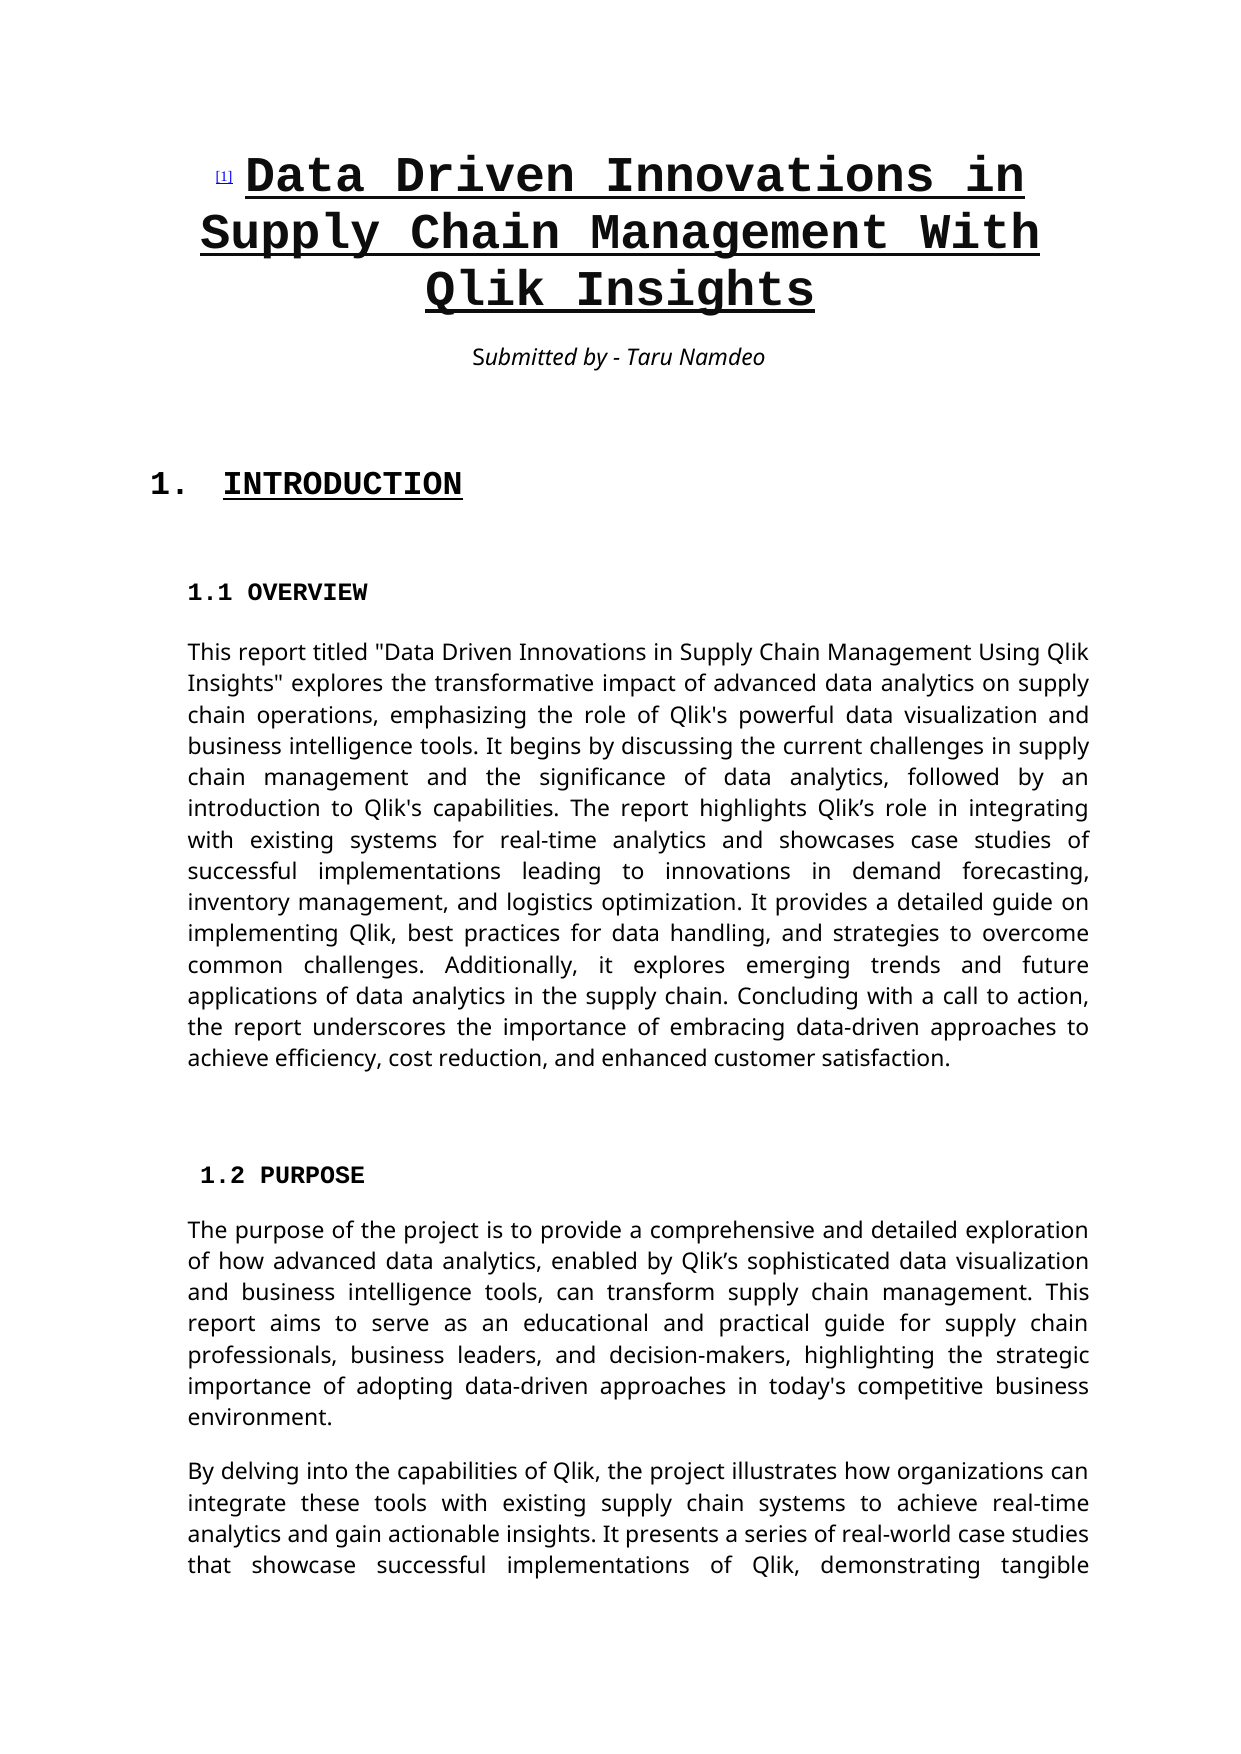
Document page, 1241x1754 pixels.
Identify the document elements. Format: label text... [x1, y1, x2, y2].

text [187, 1455, 1090, 1580]
text 1.2 PURPOSE [187, 1160, 1090, 1191]
text 1. INTRODUCTION [150, 467, 1090, 505]
text This report titled "Data Driven Innovations in Supply Chain Management Using Qlik Insights" explores the transformative impact of advanced data analytics on supply chain operations, emphasizing the role of Qlik's powerful data visualization and business intelligence tools. It begins by discussing the current challenges in supply chain management and the significance of data analytics, followed by an introduction to Qlik's capabilities. The report highlights Qlik’s role in integrating with existing systems for real-time analytics and showcases case studies of successful implementations leading to innovations in demand forecasting, inventory management, and logistics optimization. It provides a detailed guide on implementing Qlik, best practices for data handling, and strategies to overcome common challenges. Additionally, it explores emerging trends and future applications of data analytics in the supply chain. Concluding with a call to action, the report underscores the importance of embracing data-driven approaches to achieve efficiency, cost reduction, and enhanced customer satisfaction. [187, 636, 1090, 1074]
text The purpose of the project is to provide a comprehensive and detailed exploration of how advanced data analytics, enabled by Qlik’s sophisticated data visualization and business intelligence tools, can transform supply chain management. This report aims to serve as an educational and practical guide for supply chain professionals, business leaders, and decision-makers, highlighting the strategic importance of adopting data-driven approaches in today's competitive business environment. [187, 1214, 1090, 1432]
text [1] Data Driven Innovations in Supply Chain Management With Qlik Insights [150, 150, 1090, 320]
text 1.1 OVERVIEW [187, 579, 1090, 607]
text Submitted by - Taru Namdeo [150, 341, 1090, 372]
